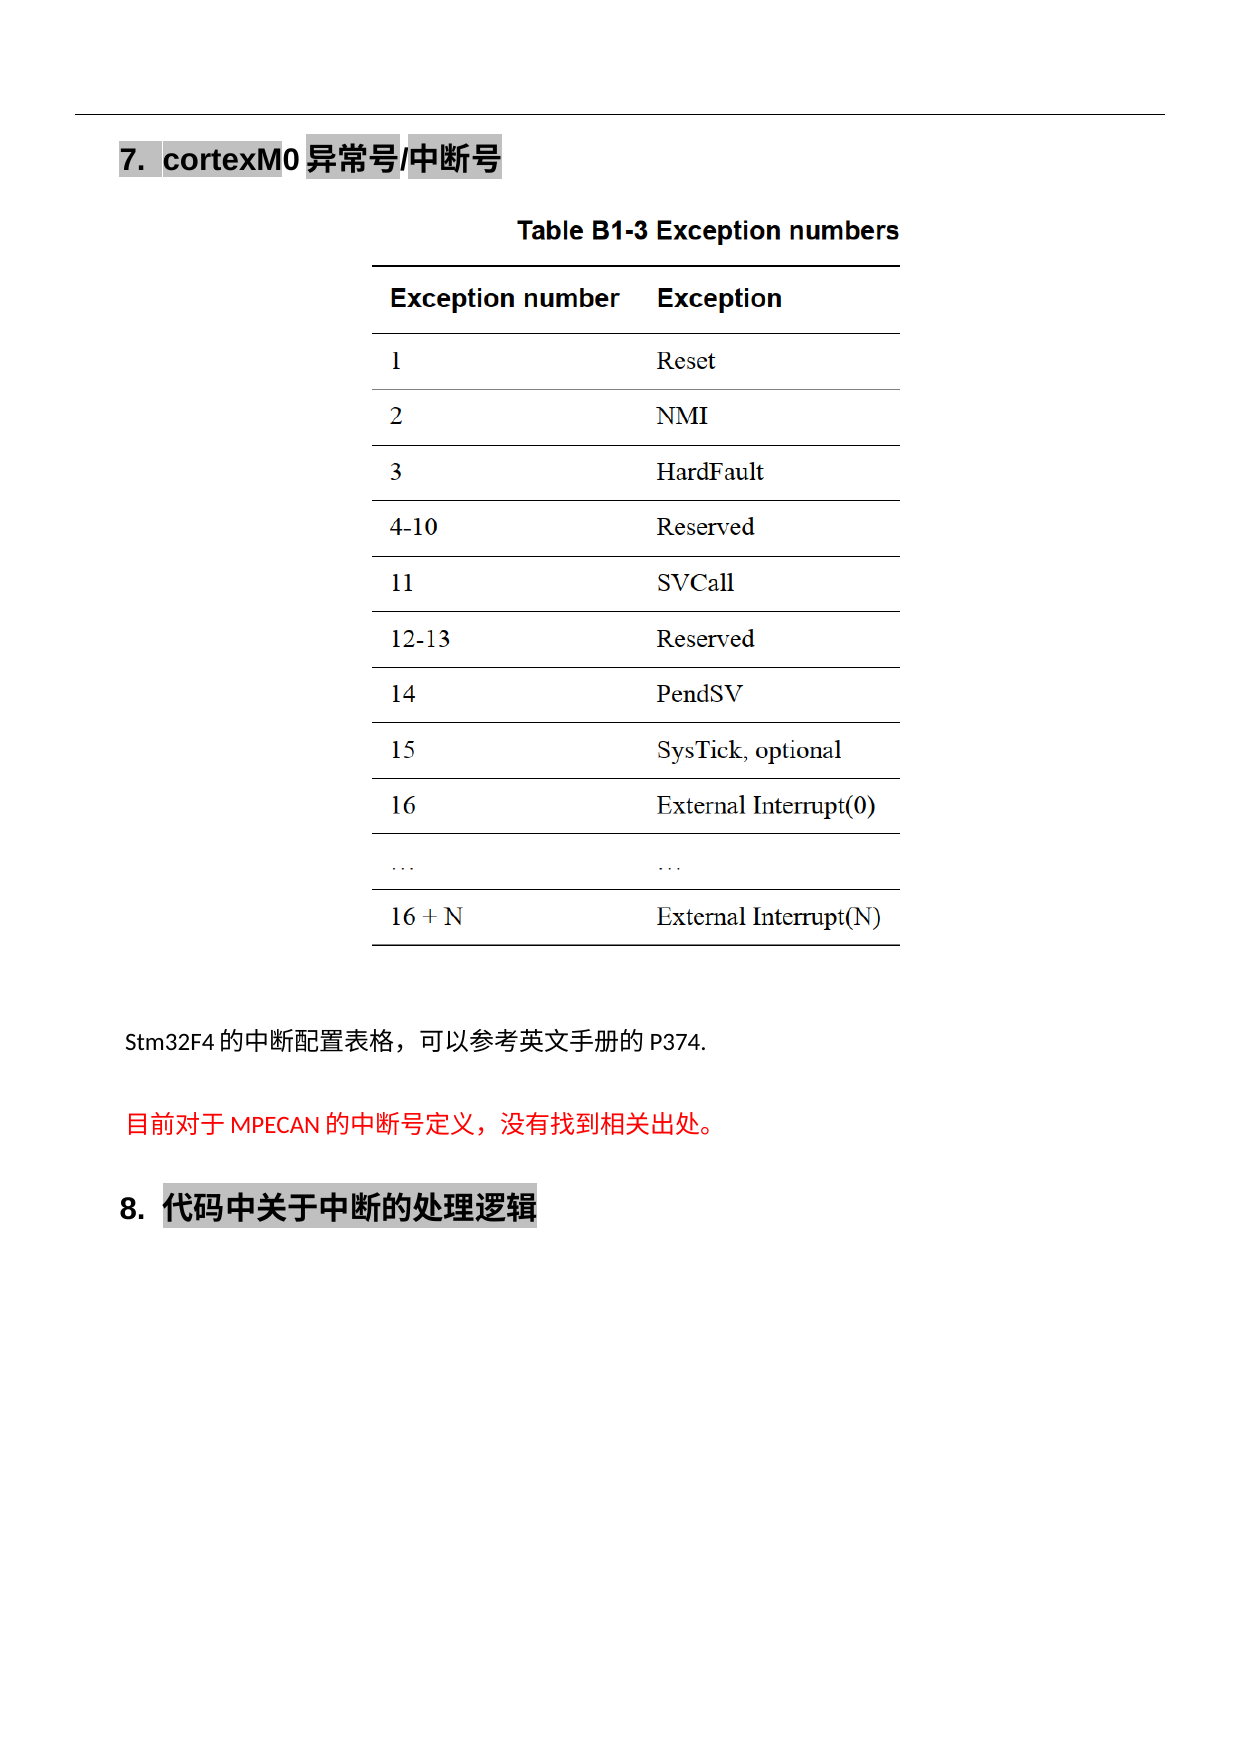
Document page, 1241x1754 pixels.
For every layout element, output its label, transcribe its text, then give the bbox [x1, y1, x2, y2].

subtitle cortexM0异常号/中断号 [119, 124, 1165, 189]
subtitle 代码中关于中断的处理逻辑 [119, 1173, 1165, 1238]
text Stm32F4的中断配置表格，可以参考英文手册的P374. [75, 1007, 1165, 1072]
text 目前对于MPECAN的中断号定义，没有找到相关出处。 [75, 1090, 1165, 1155]
